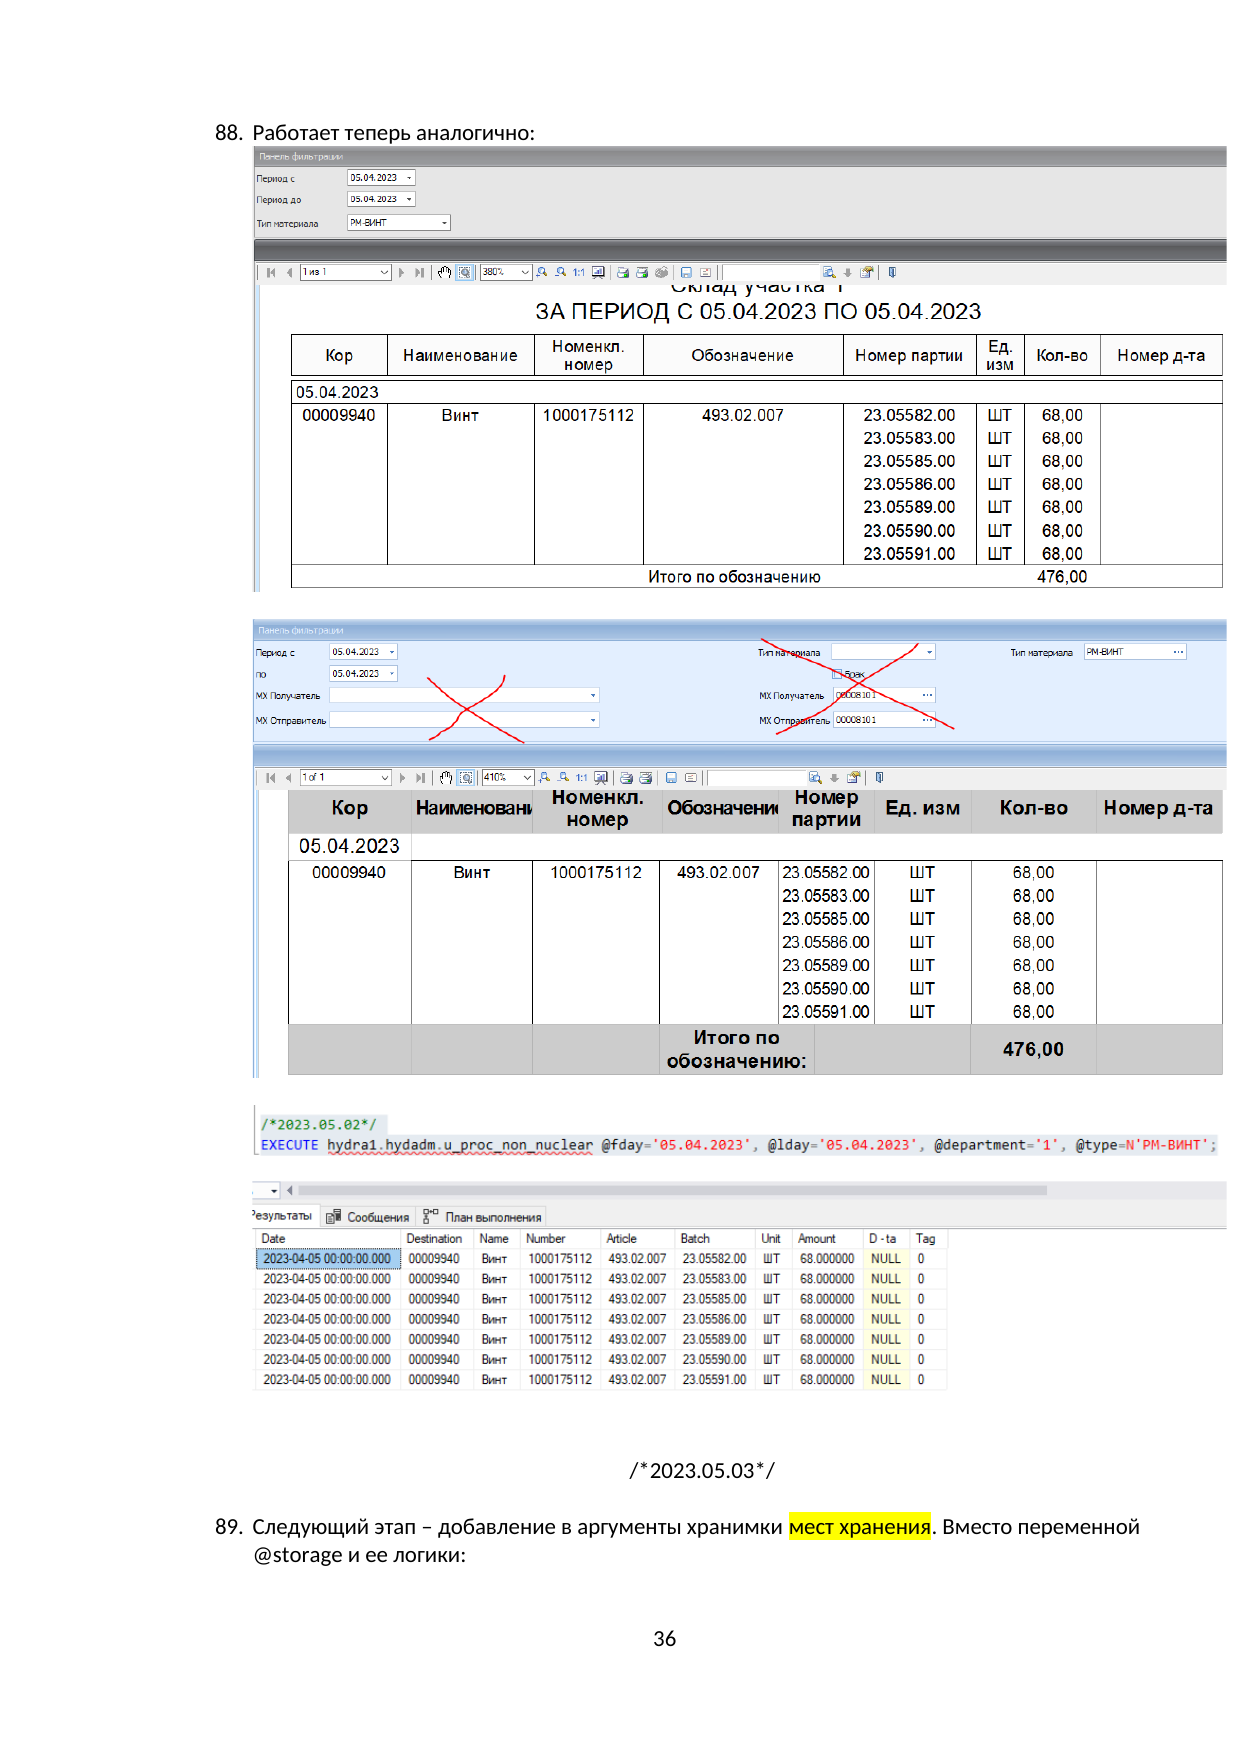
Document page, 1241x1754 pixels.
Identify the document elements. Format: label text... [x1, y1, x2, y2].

picture [252, 146, 1227, 592]
picture [252, 619, 1227, 1078]
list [215, 1512, 1152, 1568]
list /*2023.05.03*/ [252, 1456, 1152, 1512]
picture [252, 1105, 1227, 1400]
